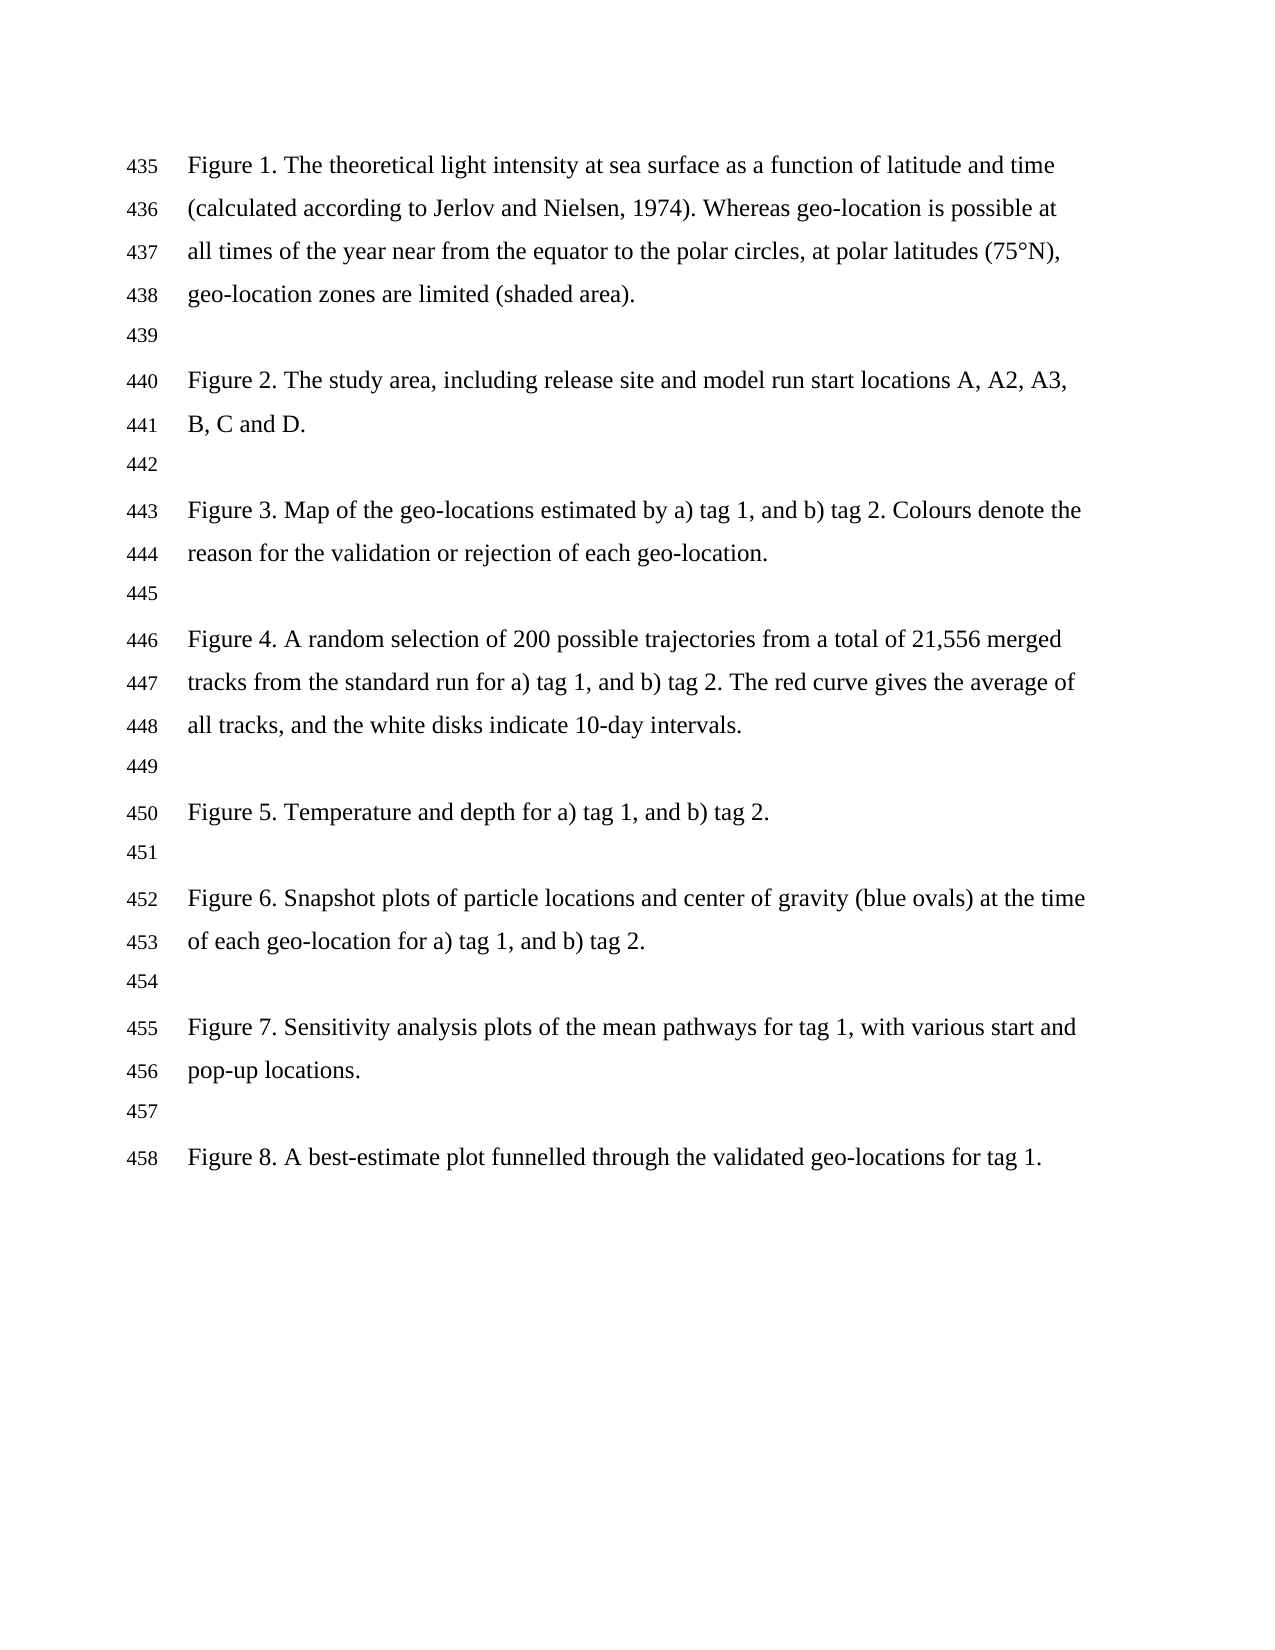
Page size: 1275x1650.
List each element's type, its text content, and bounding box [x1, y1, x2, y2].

text Figure 1. The theoretical light intensity at sea surface as a function of latitude and time (calculated according to Jerlov and Nielsen, 1974). Whereas geo-location is possible at all times of the year near from the equator to the polar circles, at polar latitudes (75°N), geo-location zones are limited (shaded area). [187, 150, 1088, 308]
text Figure 3. Map of the geo-locations estimated by a) tag 1, and b) tag 2. Colours denote the reason for the validation or rejection of each geo-location. [187, 495, 1088, 567]
text Figure 8. A best-estimate plot funnelled through the validated geo-locations for tag 1. [187, 1142, 1088, 1171]
text Figure 7. Sensitivity analysis plots of the mean pathways for tag 1, with various start and pop-up locations. [187, 1012, 1088, 1084]
text Figure 5. Temperature and depth for a) tag 1, and b) tag 2. [187, 797, 1088, 826]
text Figure 4. A random selection of 200 possible trajectories from a total of 21,556 merged tracks from the standard run for a) tag 1, and b) tag 2. The red curve gives the average of all tracks, and the white disks indicate 10-day intervals. [187, 624, 1088, 739]
text Figure 6. Snapshot plots of particle locations and center of gravity (blue ovals) at the time of each geo-location for a) tag 1, and b) tag 2. [187, 883, 1088, 955]
text Figure 2. The study area, including release site and model run start locations A, A2, A3, B, C and D. [187, 366, 1088, 437]
